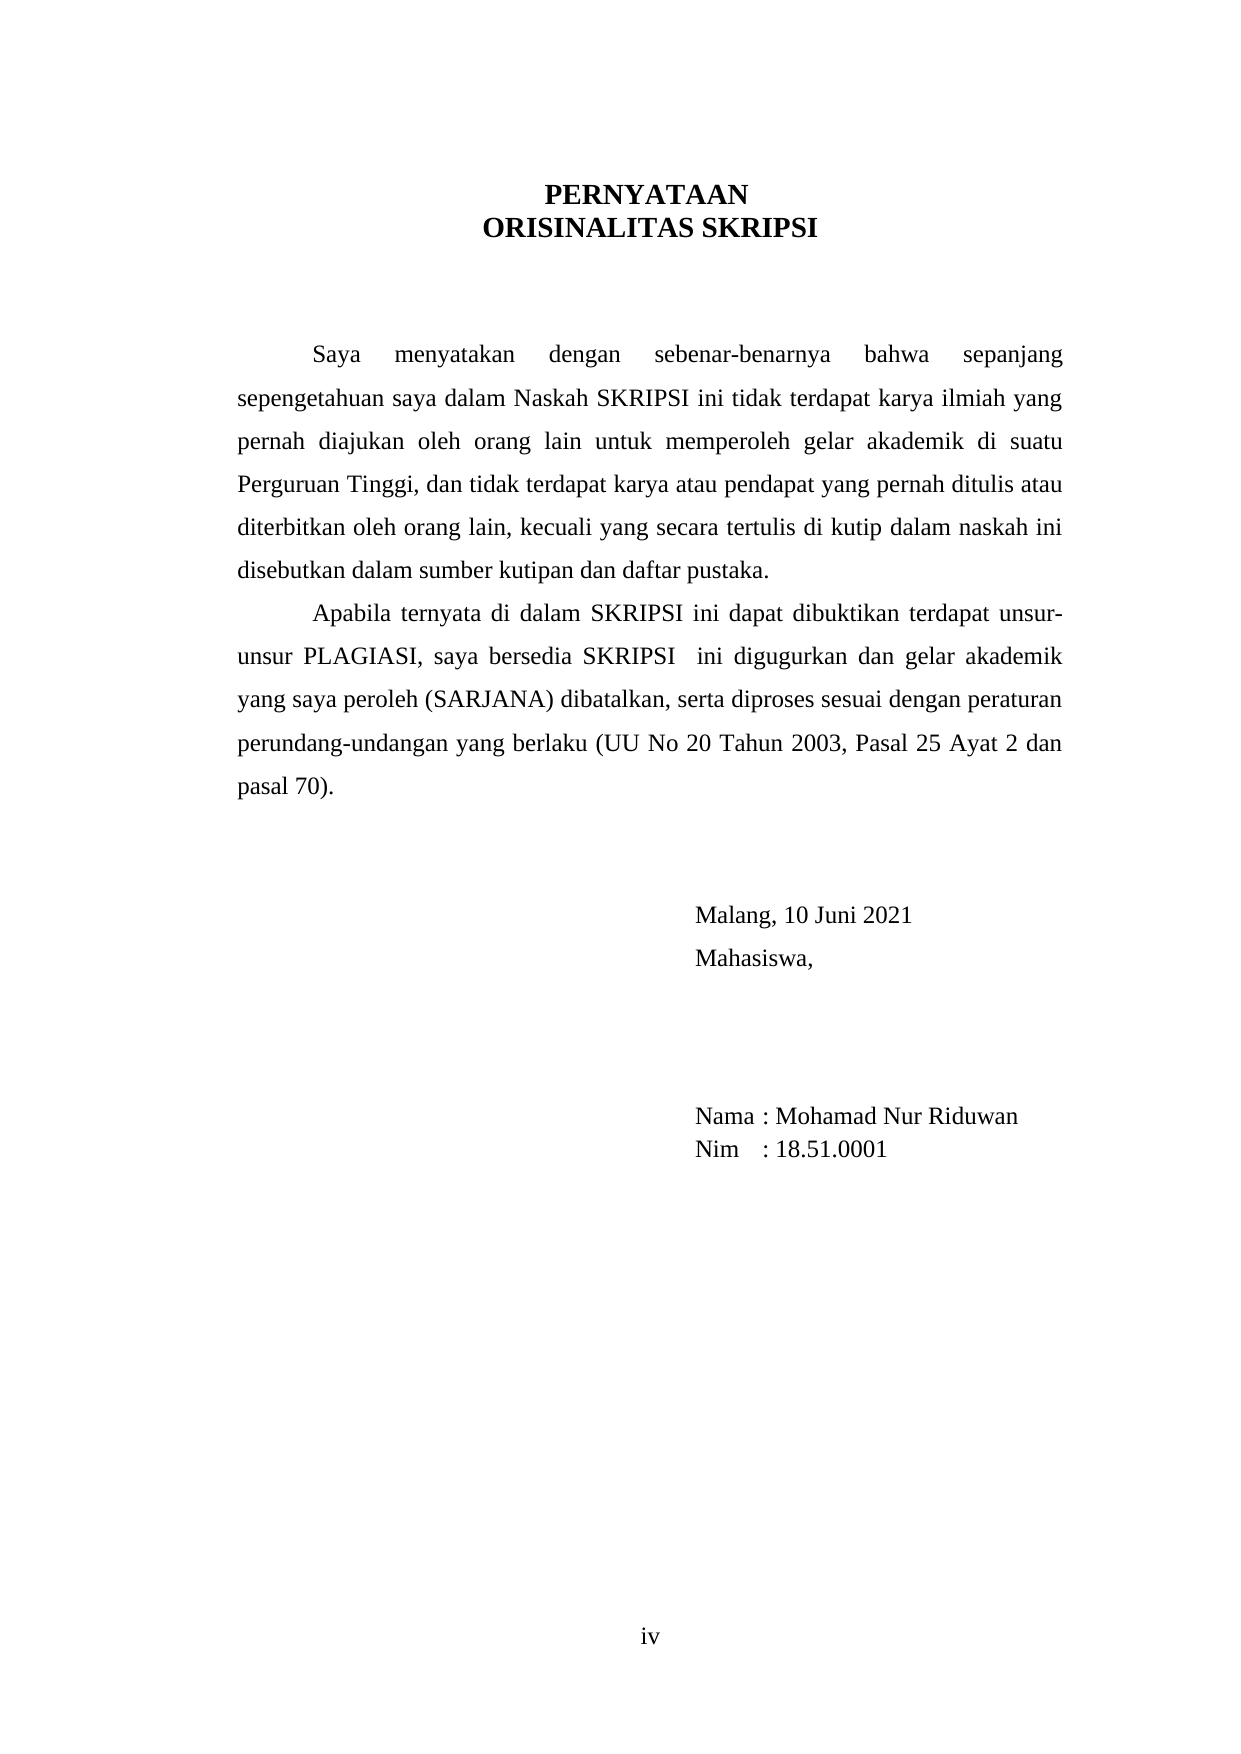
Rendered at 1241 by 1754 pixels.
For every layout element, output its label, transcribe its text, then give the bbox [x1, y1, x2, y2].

text Nim : 18.51.0001 [695, 1134, 1063, 1163]
text Mahasiswa, [695, 943, 1063, 972]
text Apabila ternyata di dalam SKRIPSI ini dapat dibuktikan terdapat unsur-unsur PLAGIASI, saya bersedia SKRIPSI ini digugurkan dan gelar akademik yang saya peroleh (SARJANA) dibatalkan, serta diproses sesuai dengan peraturan perundang-undangan yang berlaku (UU No 20 Tahun 2003, Pasal 25 Ayat 2 dan pasal 70). [237, 598, 1063, 799]
subtitle PERNYATAAN ORISINALITAS SKRIPSI [237, 177, 1063, 244]
text Nama : Mohamad Nur Riduwan [695, 1101, 1063, 1130]
text Malang, 10 Juni 2021 [695, 900, 1063, 929]
text Saya menyatakan dengan sebenar-benarnya bahwa sepanjang sepengetahuan saya dalam Naskah SKRIPSI ini tidak terdapat karya ilmiah yang pernah diajukan oleh orang lain untuk memperoleh gelar akademik di suatu Perguruan Tinggi, dan tidak terdapat karya atau pendapat yang pernah ditulis atau diterbitkan oleh orang lain, kecuali yang secara tertulis di kutip dalam naskah ini disebutkan dalam sumber kutipan dan daftar pustaka. [237, 339, 1063, 584]
